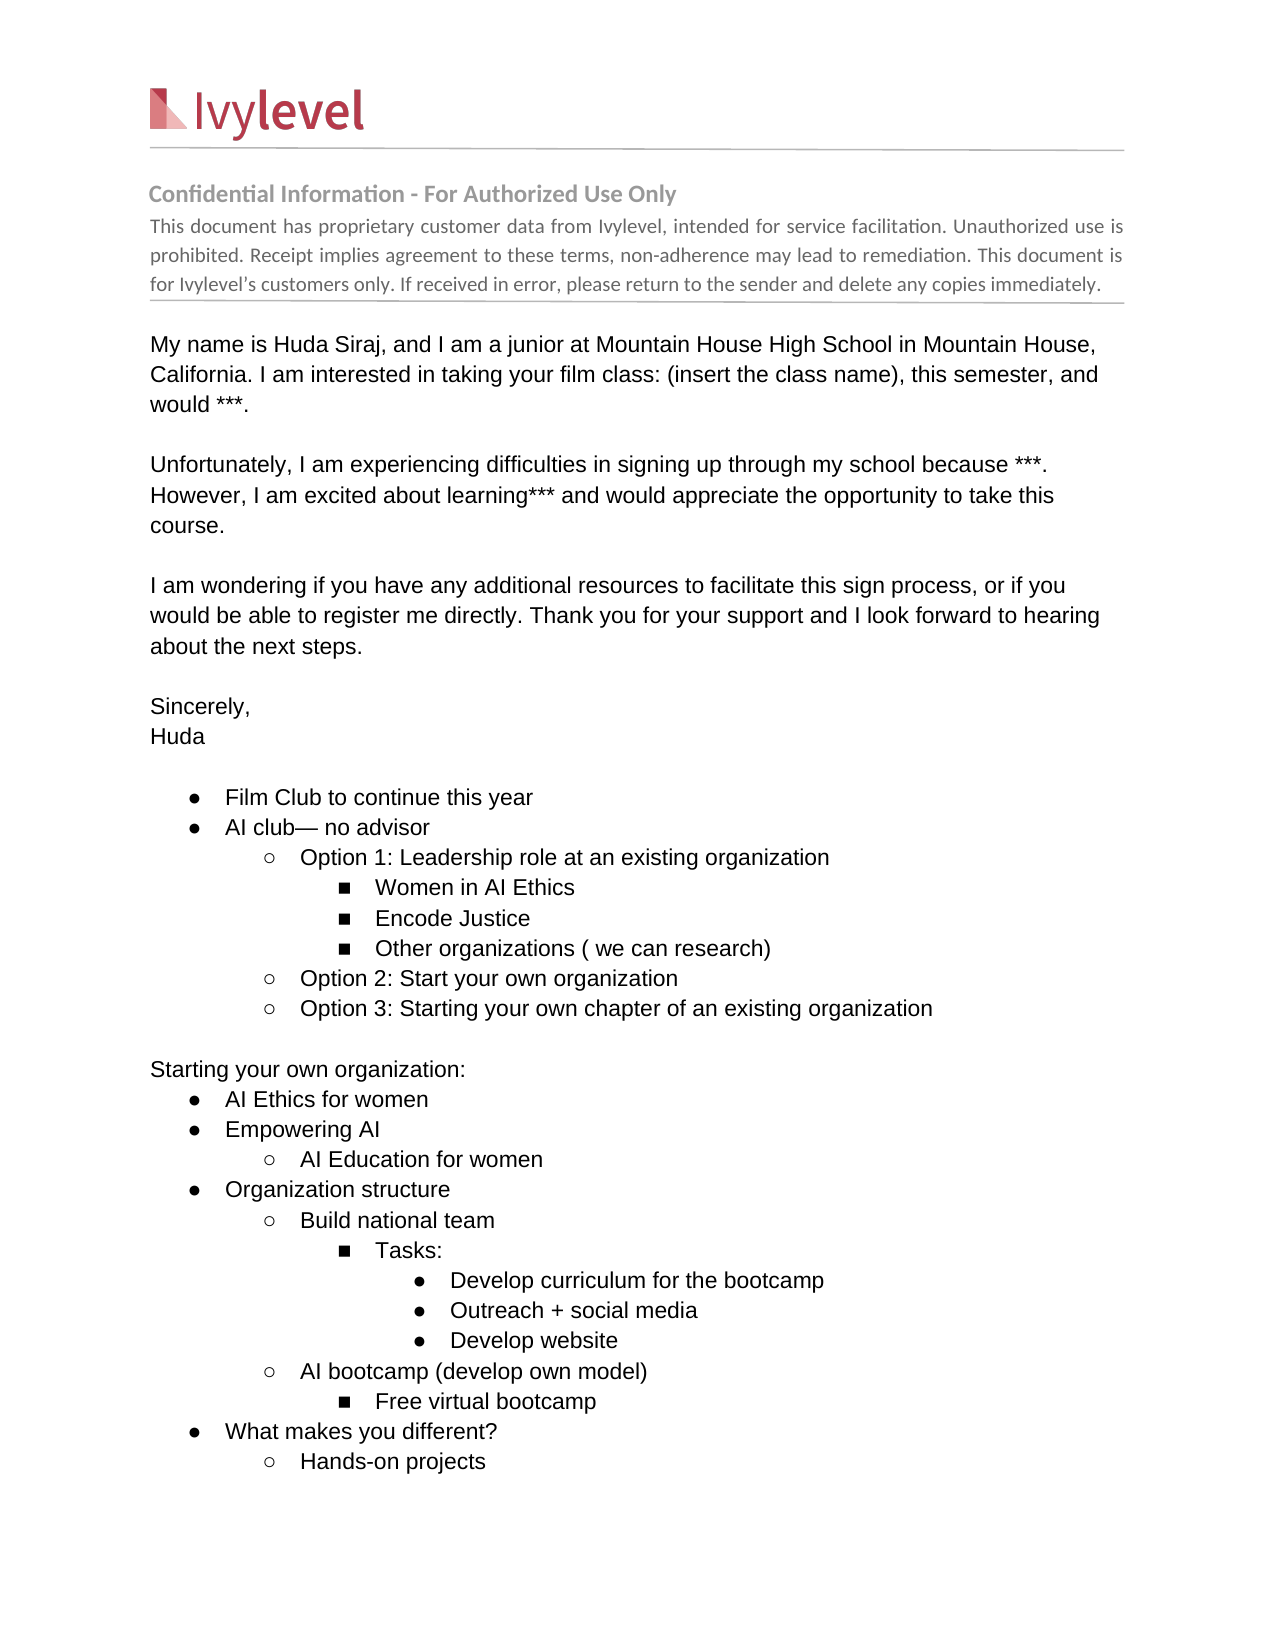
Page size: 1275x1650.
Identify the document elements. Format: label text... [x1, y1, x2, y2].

list Empowering AI [187, 1116, 1125, 1142]
text I am wondering if you have any additional resources to facilitate this sign process, or if you would be able to register me directly. Thank you for your support and I look forward to hearing about the next steps. Sincerely, [150, 542, 1125, 719]
list AI Ethics for women [187, 1086, 1125, 1112]
list Film Club to continue this year [187, 784, 1125, 810]
list What makes you different? [187, 1418, 1125, 1444]
list Option 3: Starting your own chapter of an existing organization [262, 995, 1125, 1021]
text Huda [150, 723, 1125, 749]
list AI bootcamp (develop own model) [262, 1358, 1125, 1384]
list Develop website [412, 1327, 1125, 1354]
list Hands-on projects [262, 1448, 1125, 1474]
picture [150, 75, 365, 144]
list AI Education for women [262, 1146, 1125, 1172]
list Option 1: Leadership role at an existing organization [262, 844, 1125, 870]
list Option 2: Start your own organization [262, 965, 1125, 991]
list Free virtual bootcamp [337, 1388, 1125, 1414]
list Encode Justice [337, 904, 1125, 931]
list Develop curriculum for the bootcamp [412, 1267, 1125, 1293]
list Women in AI Ethics [337, 874, 1125, 901]
list AI club— no advisor [187, 814, 1125, 840]
list Outreach + social media [412, 1297, 1125, 1323]
text My name is Huda Siraj, and I am a junior at Mountain House High School in Mountain House, California. I am interested in taking your film class: (insert the class name), this semester, and would ***. [150, 331, 1125, 417]
text Unfortunately, I am experiencing difficulties in signing up through my school because ***. However, I am excited about learning*** and would appreciate the opportunity to take this course. [150, 451, 1125, 538]
text Starting your own organization: [150, 1056, 1125, 1082]
list Build national team [262, 1207, 1125, 1233]
list Other organizations ( we can research) [337, 935, 1125, 961]
list Organization structure [187, 1176, 1125, 1203]
list Tasks: [337, 1237, 1125, 1263]
